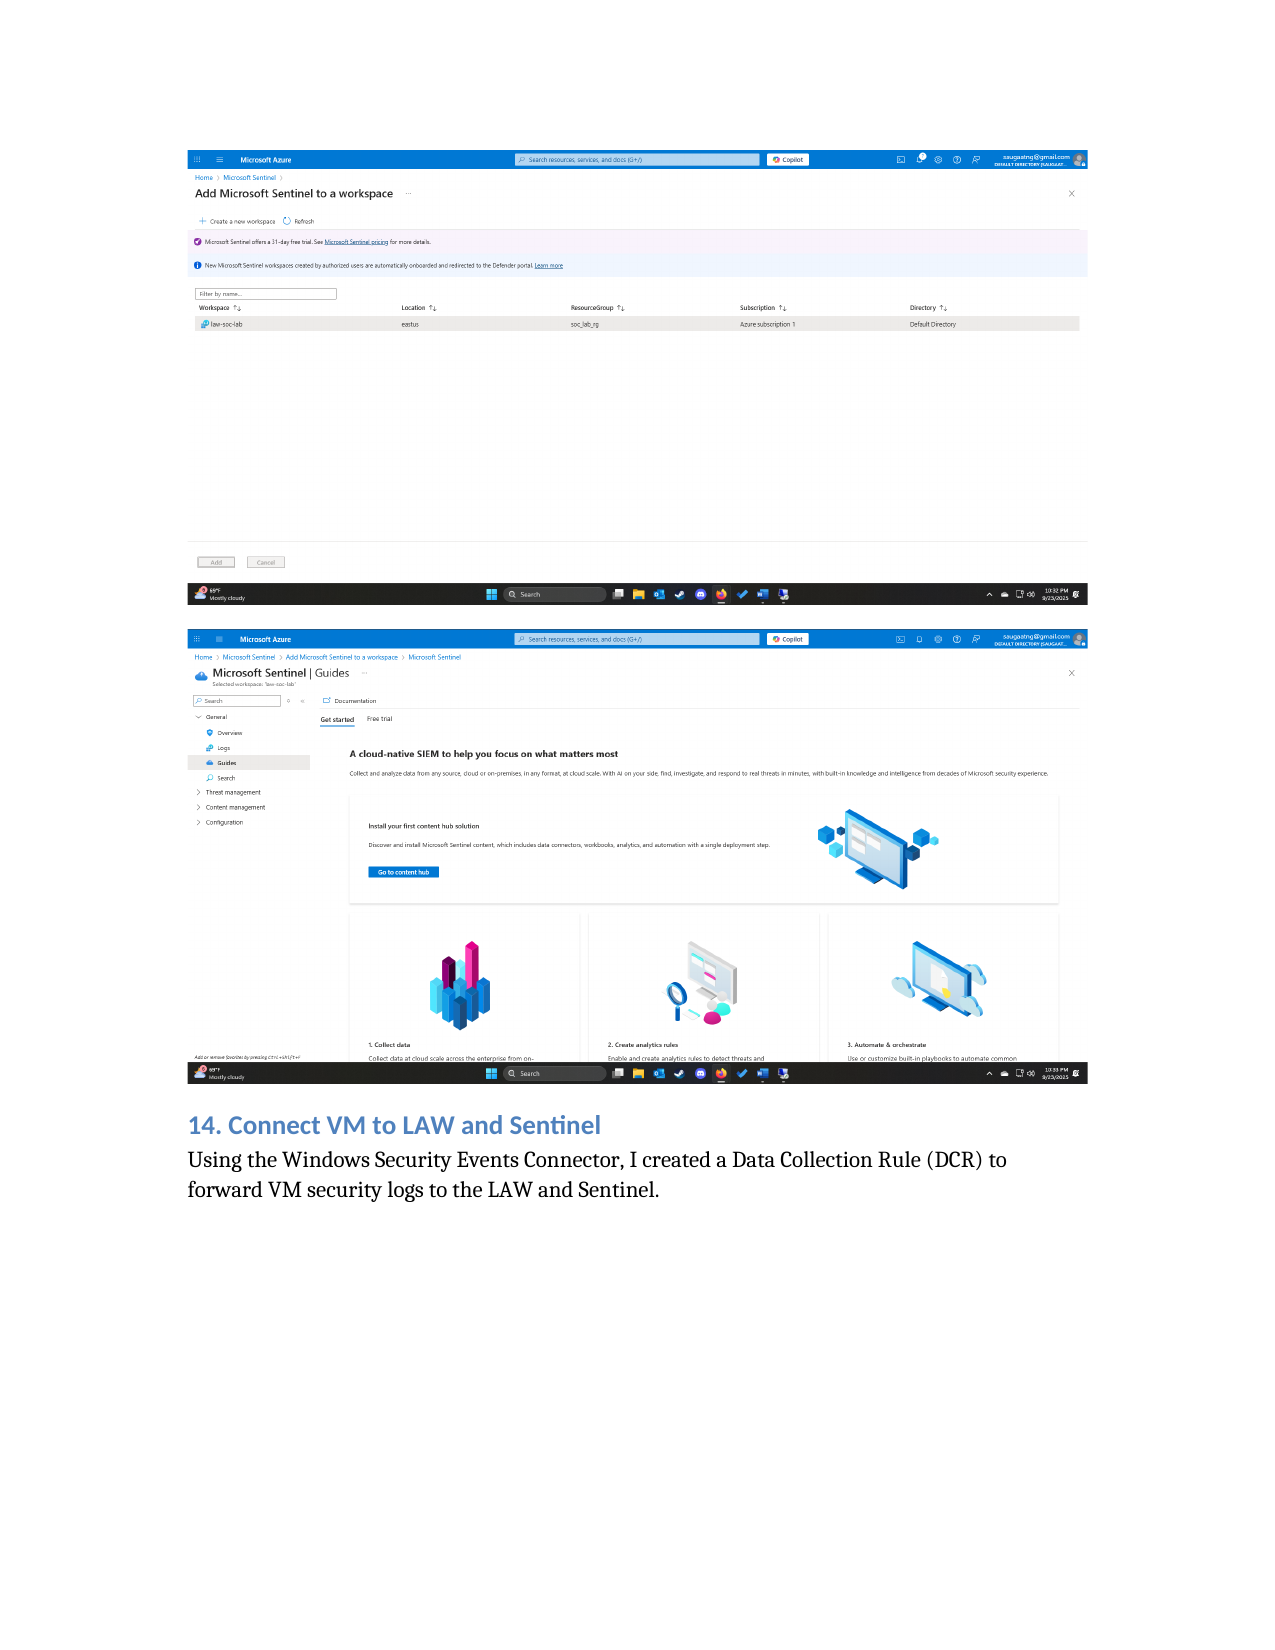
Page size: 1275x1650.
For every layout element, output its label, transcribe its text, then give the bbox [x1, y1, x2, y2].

subtitle 14. Connect VM to LAW and Sentinel [187, 1108, 1087, 1142]
picture [187, 629, 1088, 1084]
text Using the Windows Security Events Connector, I created a Data Collection Rule (DCR) to forward VM security logs to the LAW and Sentinel. [187, 1146, 1087, 1203]
picture [187, 150, 1088, 605]
